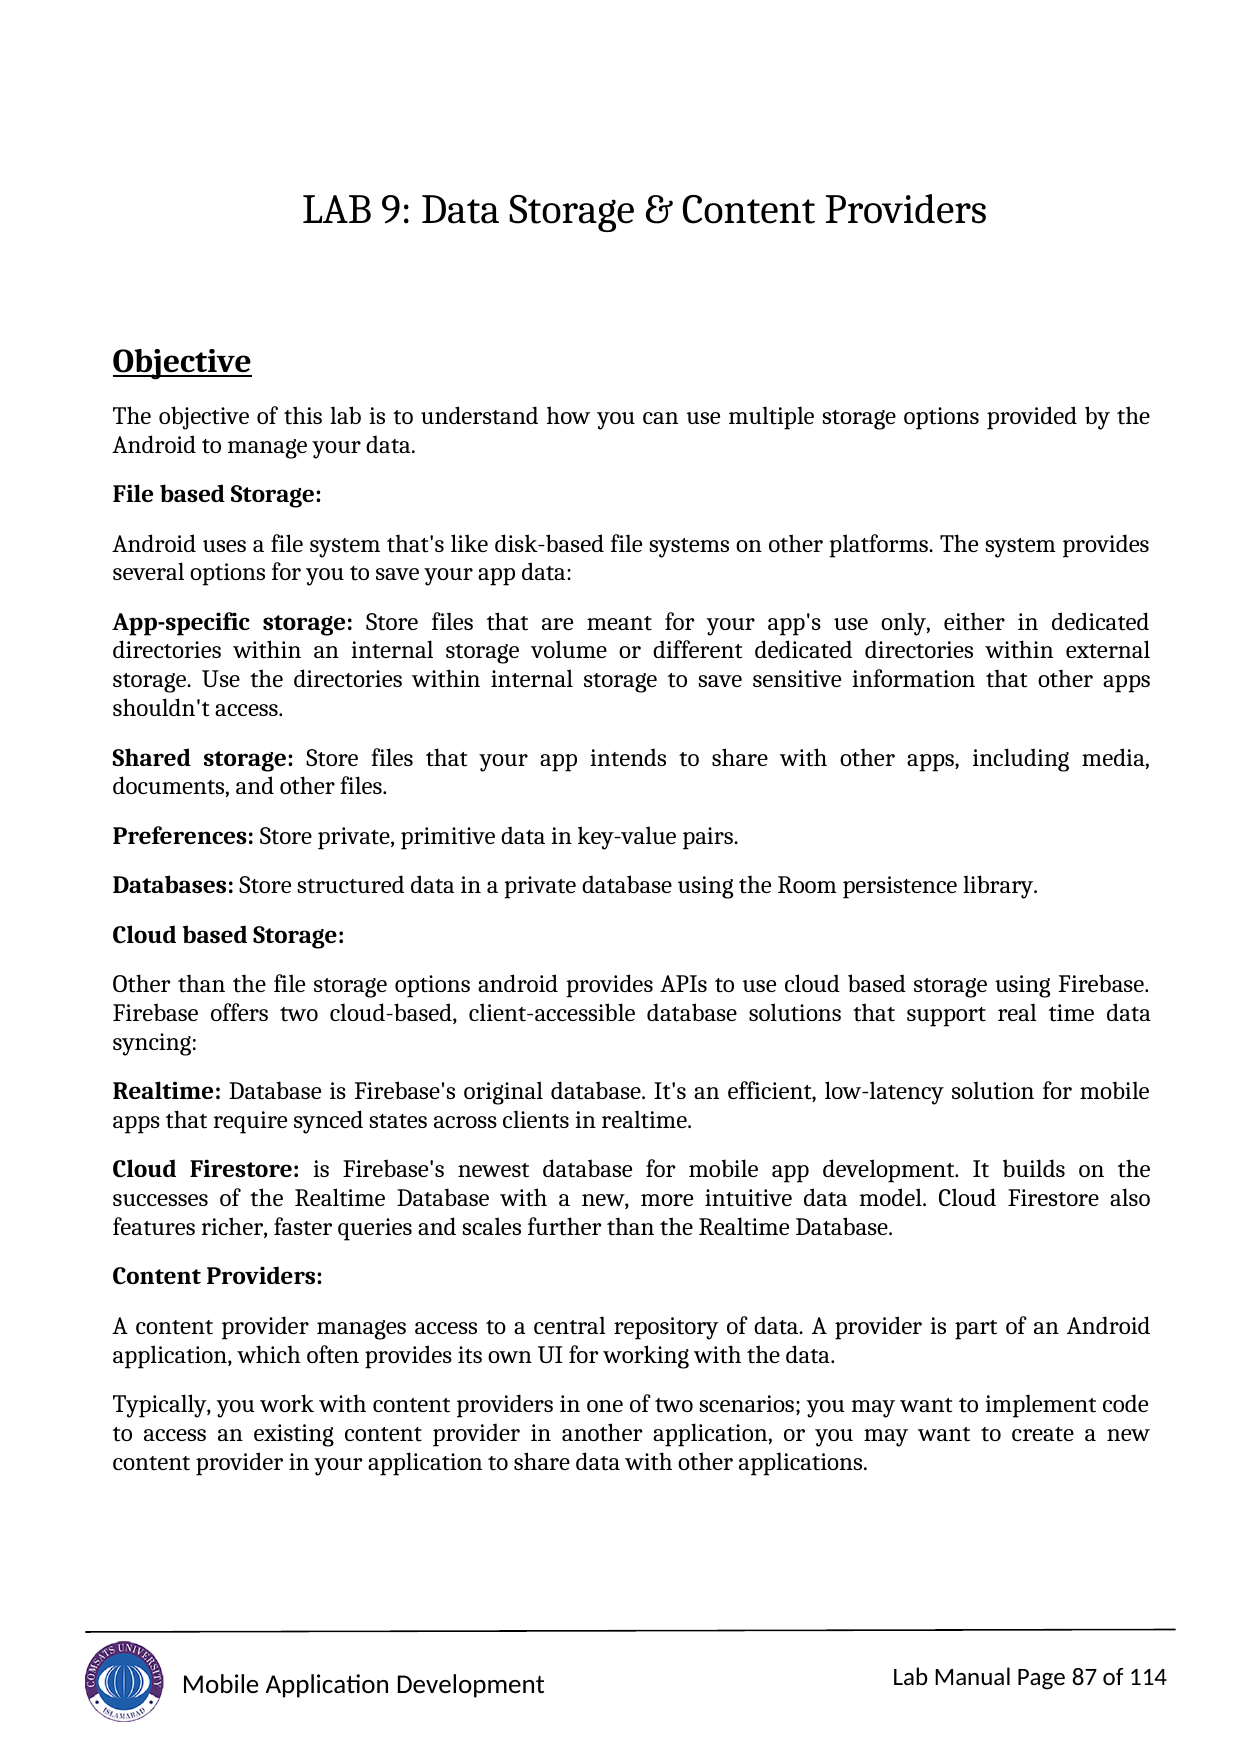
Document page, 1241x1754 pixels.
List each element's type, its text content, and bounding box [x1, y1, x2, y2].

subtitle File based Storage: [112, 480, 1240, 509]
text Android uses a file system that's like disk-based file systems on other platforms. The system provides several options for you to save your app data: [112, 529, 1152, 587]
text The objective of this lab is to understand how you can use multiple storage options provided by the Android to manage your data. [112, 402, 1152, 459]
subtitle Content Providers: [112, 1262, 1240, 1291]
text Other than the file storage options android provides APIs to use cloud based storage using Firebase. Firebase offers two cloud-based, client-accessible database solutions that support real time data syncing: [112, 970, 1152, 1056]
text Cloud Firestore: is Firebase's newest database for mobile app development. It builds on the successes of the Realtime Database with a new, more intuitive data model. Cloud Firestore also features richer, faster queries and scales further than the Realtime Database. [112, 1155, 1152, 1242]
text Databases: Store structured data in a private database using the Room persistence library. [112, 871, 1152, 900]
text Preferences: Store private, primitive data in key-value pairs. [112, 822, 1152, 850]
text App-specific storage: Store files that are meant for your app's use only, either in dedicated directories within an internal storage volume or different dedicated directories within external storage. Use the directories within internal storage to save sensitive information that other apps shouldn't access. [112, 608, 1152, 723]
text Typically, you work with content providers in one of two scenarios; you may want to implement code to access an existing content provider in another application, or you may want to create a new content provider in your application to share data with other applications. [112, 1390, 1152, 1476]
subtitle LAB 9: Data Storage & Content Providers [49, 186, 1240, 233]
picture [85, 1641, 165, 1722]
subtitle Cloud based Storage: [112, 921, 1240, 949]
text Realtime: Database is Firebase's original database. It's an efficient, low-latency solution for mobile apps that require synced states across clients in realtime. [112, 1077, 1152, 1134]
text A content provider manages access to a central repository of data. A provider is part of an Android application, which often provides its own UI for working with the data. [112, 1312, 1152, 1369]
text Shared storage: Store files that your app intends to share with other apps, including media, documents, and other files. [112, 743, 1152, 801]
subtitle Objective [112, 343, 1240, 381]
